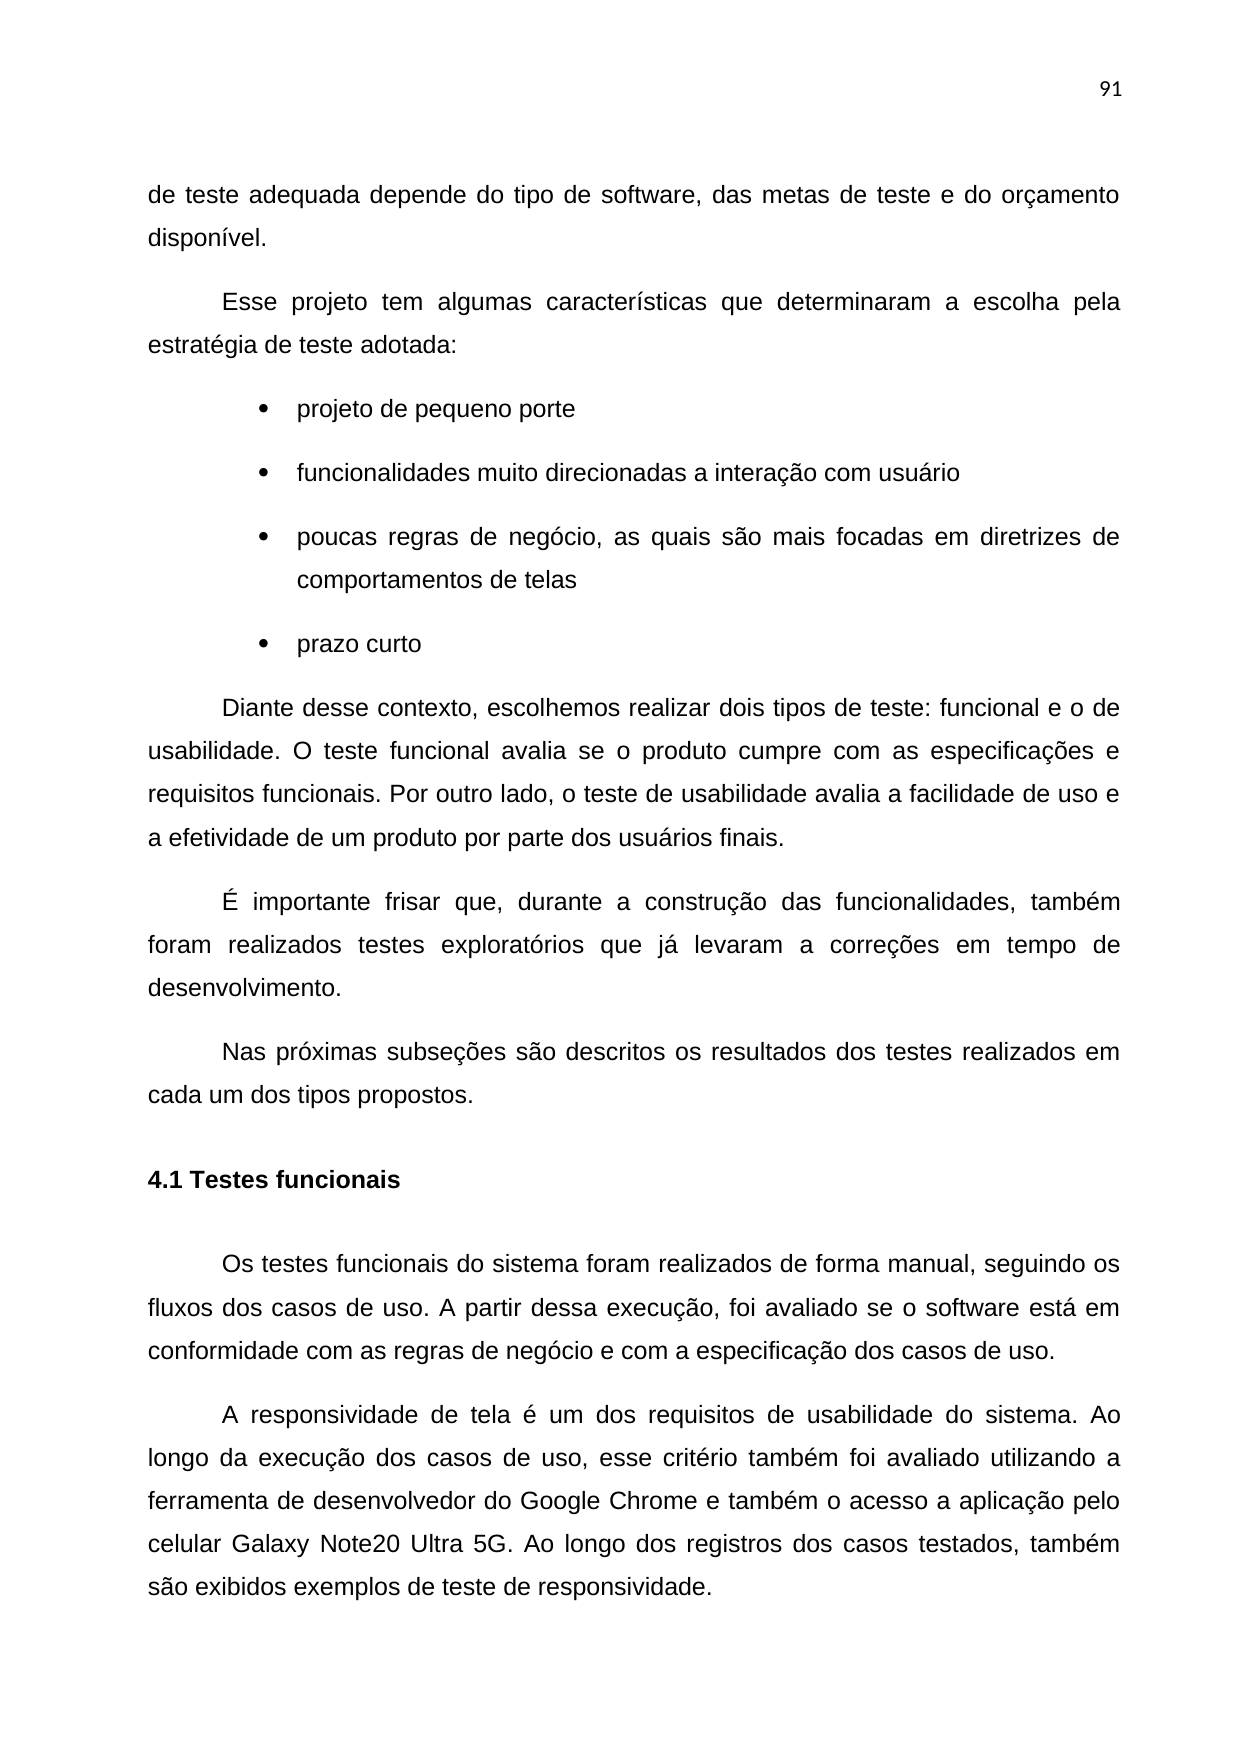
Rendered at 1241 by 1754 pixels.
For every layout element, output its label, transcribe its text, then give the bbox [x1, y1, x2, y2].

text Os testes funcionais do sistema foram realizados de forma manual, seguindo os fluxos dos casos de uso. A partir dessa execução, foi avaliado se o software está em conformidade com as regras de negócio e com a especificação dos casos de uso. [148, 1249, 1122, 1364]
text É importante frisar que, durante a construção das funcionalidades, também foram realizados testes exploratórios que já levaram a correções em tempo de desenvolvimento. [148, 886, 1122, 1001]
list funcionalidades muito direcionadas a interação com usuário [259, 458, 1122, 487]
list prazo curto [259, 629, 1122, 658]
text 4.1 Testes funcionais [148, 1164, 1122, 1193]
text A responsividade de tela é um dos requisitos de usabilidade do sistema. Ao longo da execução dos casos de uso, esse critério também foi avaliado utilizando a ferramenta de desenvolvedor do Google Chrome e também o acesso a aplicação pelo celular Galaxy Note20 Ultra 5G. Ao longo dos registros dos casos testados, também são exibidos exemplos de teste de responsividade. [148, 1399, 1122, 1601]
text Esse projeto tem algumas características que determinaram a escolha pela estratégia de teste adotada: [148, 287, 1122, 358]
text Nas próximas subseções são descritos os resultados dos testes realizados em cada um dos tipos propostos. [148, 1037, 1122, 1108]
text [148, 179, 1122, 251]
text Diante desse contexto, escolhemos realizar dois tipos de teste: funcional e o de usabilidade. O teste funcional avalia se o produto cumpre com as especificações e requisitos funcionais. Por outro lado, o teste de usabilidade avalia a facilidade de uso e a efetividade de um produto por parte dos usuários finais. [148, 693, 1122, 851]
list projeto de pequeno porte [259, 394, 1122, 423]
list poucas regras de negócio, as quais são mais focadas em diretrizes de comportamentos de telas [259, 522, 1122, 594]
